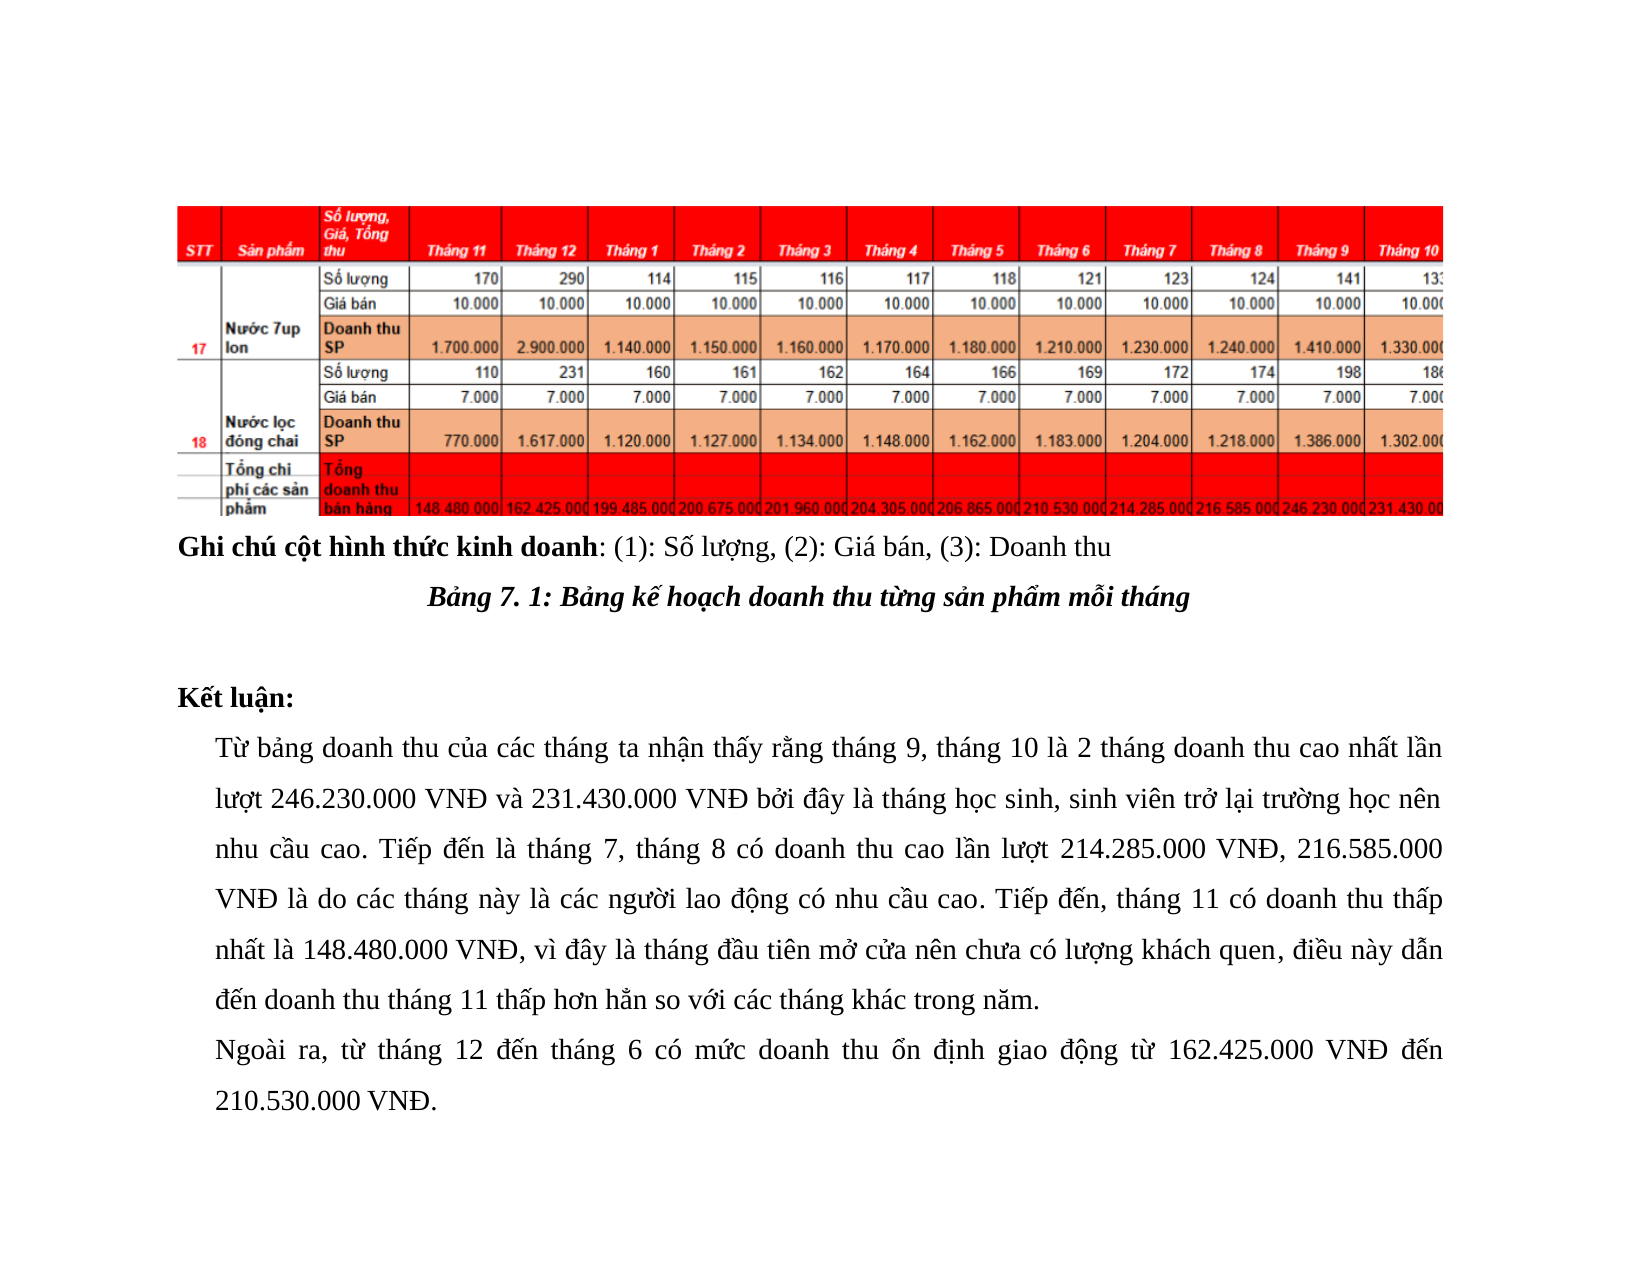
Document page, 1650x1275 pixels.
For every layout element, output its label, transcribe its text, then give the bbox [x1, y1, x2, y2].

text Ghi chú cột hình thức kinh doanh: (1): Số lượng, (2): Giá bán, (3): Doanh thu [177, 529, 1443, 563]
text Ngoài ra, từ tháng 12 đến tháng 6 có mức doanh thu ổn định giao động từ 162.425.000 VNĐ đến 210.530.000 VNĐ. [215, 1032, 1443, 1116]
picture [177, 206, 1444, 516]
text Từ bảng doanh thu của các tháng ta nhận thấy rằng tháng 9, tháng 10 là 2 tháng doanh thu cao nhất lần lượt 246.230.000 VNĐ và 231.430.000 VNĐ bởi đây là tháng học sinh, sinh viên trở lại trường học nên nhu cầu cao. Tiếp đến là tháng 7, tháng 8 có doanh thu cao lần lượt 214.285.000 VNĐ, 216.585.000 VNĐ là do các tháng này là các người lao động có nhu cầu cao. Tiếp đến, tháng 11 có doanh thu thấp nhất là 148.480.000 VNĐ, vì đây là tháng đầu tiên mở cửa nên chưa có lượng khách quen, điều này dẫn đến doanh thu tháng 11 thấp hơn hẳn so với các tháng khác trong năm. [215, 731, 1443, 1016]
text Bảng 7. 1: Bảng kế hoạch doanh thu từng sản phẩm mỗi tháng [177, 579, 1443, 613]
text Kết luận: [177, 680, 1443, 714]
